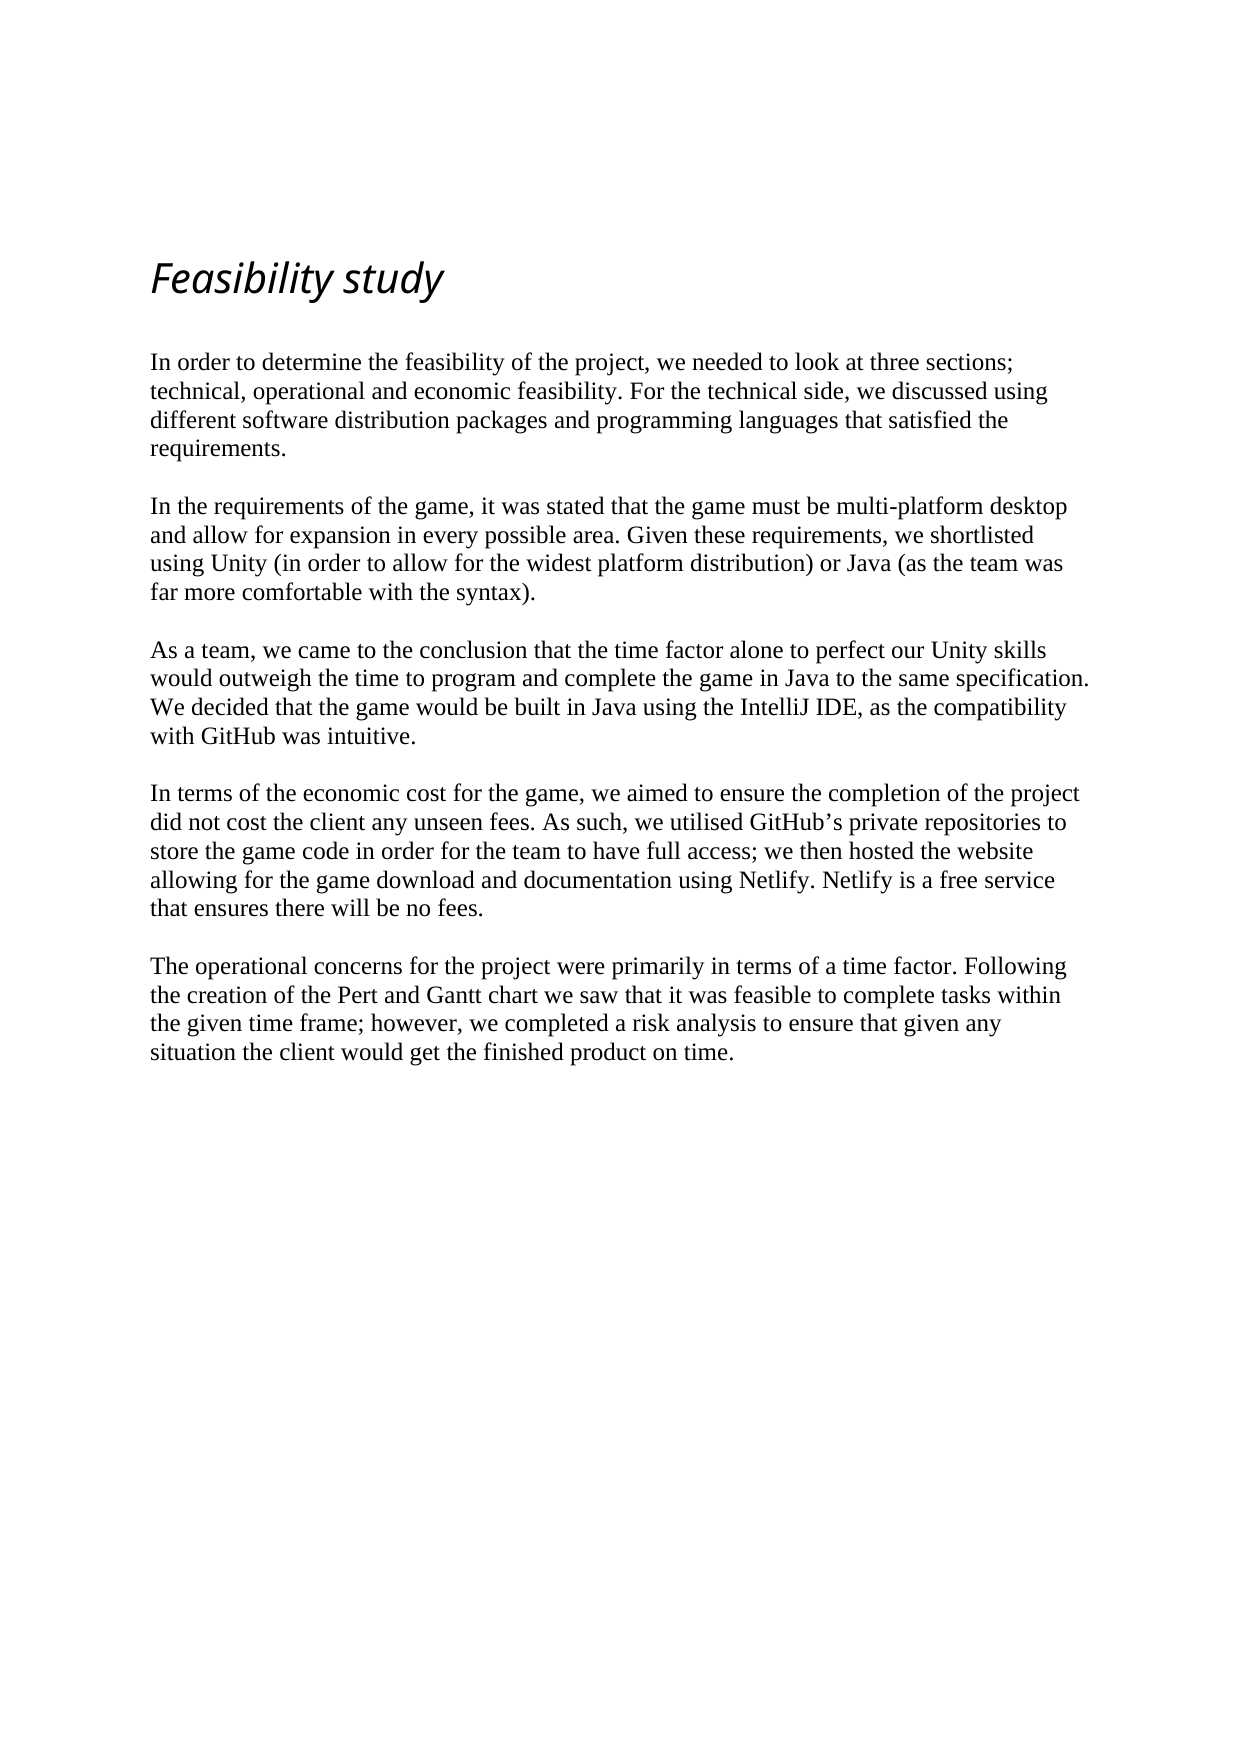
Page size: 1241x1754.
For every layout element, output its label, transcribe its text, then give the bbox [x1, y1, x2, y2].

text The operational concerns for the project were primarily in terms of a time factor. Following the creation of the Pert and Gantt chart we saw that it was feasible to complete tasks within the given time frame; however, we completed a risk analysis to ensure that given any situation the client would get the finished product on time. [150, 951, 1090, 1066]
text In order to determine the feasibility of the project, we needed to look at three sections; technical, operational and economic feasibility. For the technical side, we discussed using different software distribution packages and programming languages that satisfied the requirements. [150, 347, 1090, 462]
subtitle Feasibility study [150, 249, 1090, 306]
text As a team, we came to the conclusion that the time factor alone to perfect our Unity skills would outweigh the time to program and complete the game in Java to the same specification. We decided that the game would be built in Java using the IntelliJ IDE, as the compatibility with GitHub was intuitive. [150, 635, 1090, 750]
text In the requirements of the game, it was stated that the game must be multi-platform desktop and allow for expansion in every possible area. Given these requirements, we shortlisted using Unity (in order to allow for the widest platform distribution) or Java (as the team was far more comfortable with the syntax). [150, 491, 1090, 606]
text In terms of the economic cost for the game, we aimed to ensure the completion of the project did not cost the client any unseen fees. As such, we utilised GitHub’s private repositories to store the game code in order for the team to have full access; we then hosted the website allowing for the game download and documentation using Netlify. Netlify is a free service that ensures there will be no fees. [150, 778, 1090, 922]
